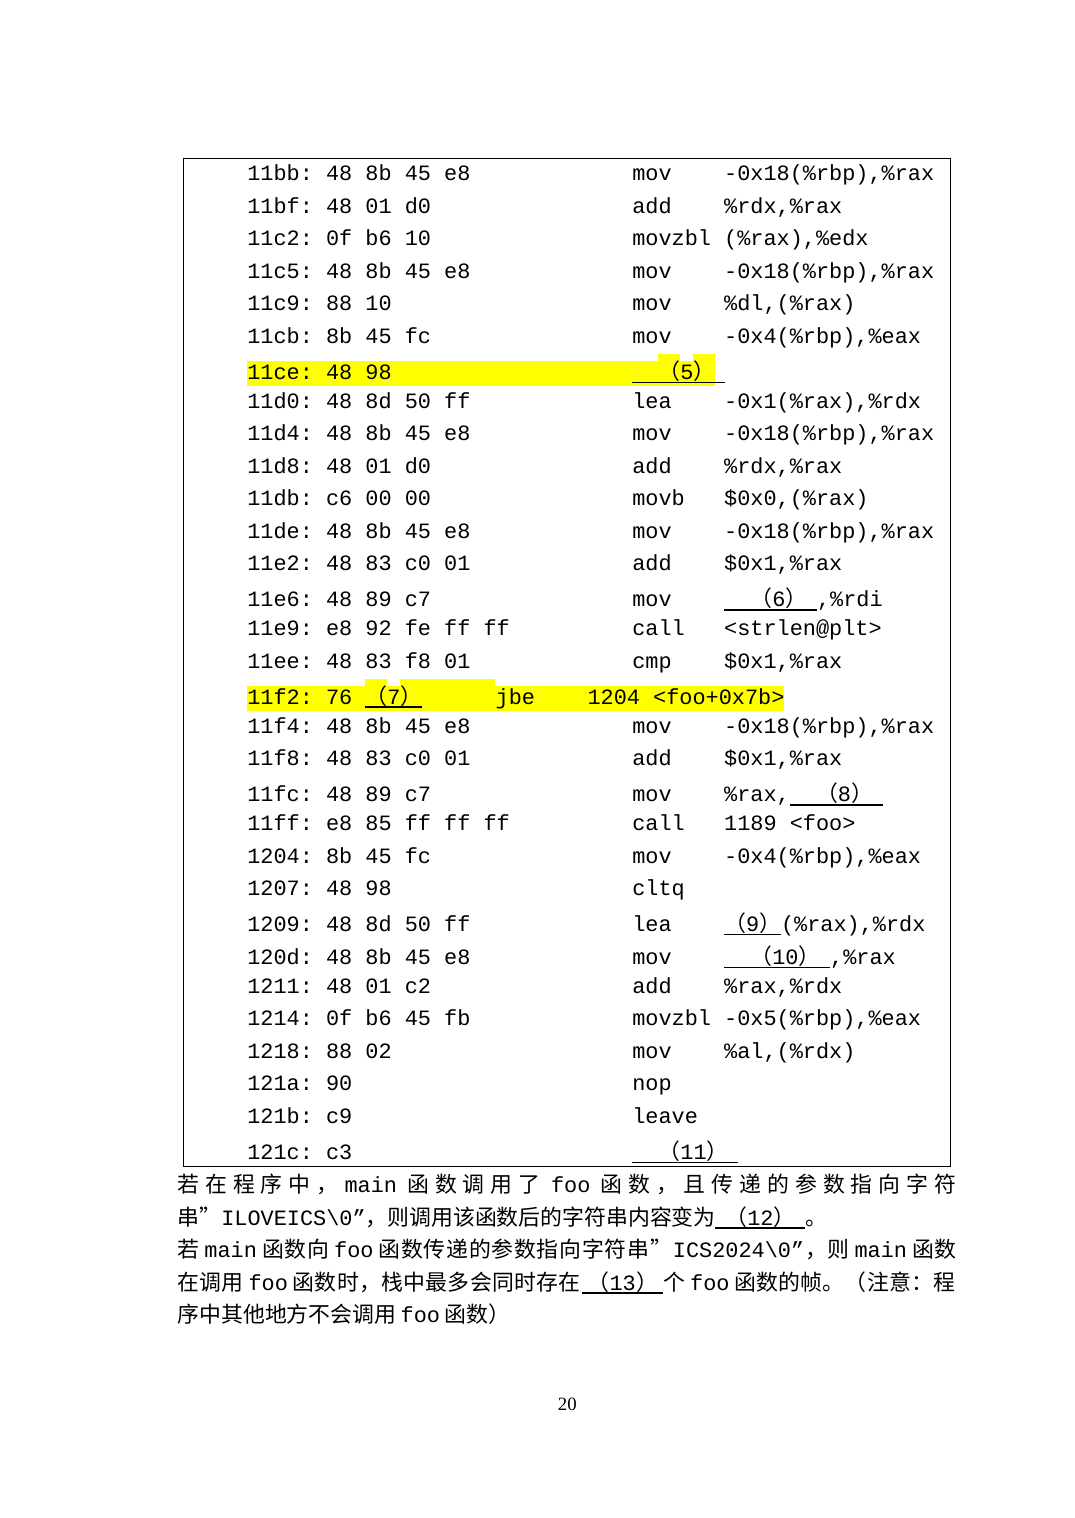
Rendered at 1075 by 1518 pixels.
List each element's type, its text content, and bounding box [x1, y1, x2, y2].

text 若main函数向foo函数传递的参数指向字符串”ICS2024\0”，则main函数在调用foo函数时，栈中最多会同时存在 （13） 个foo函数的帧。（注意：程序中其他地方不会调用foo函数） [177, 1232, 957, 1330]
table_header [184, 159, 950, 1166]
text 若在程序中，main函数调用了foo函数，且传递的参数指向字符串”ILOVEICS\0”，则调用该函数后的字符串内容变为 （12） 。 [177, 1167, 957, 1232]
